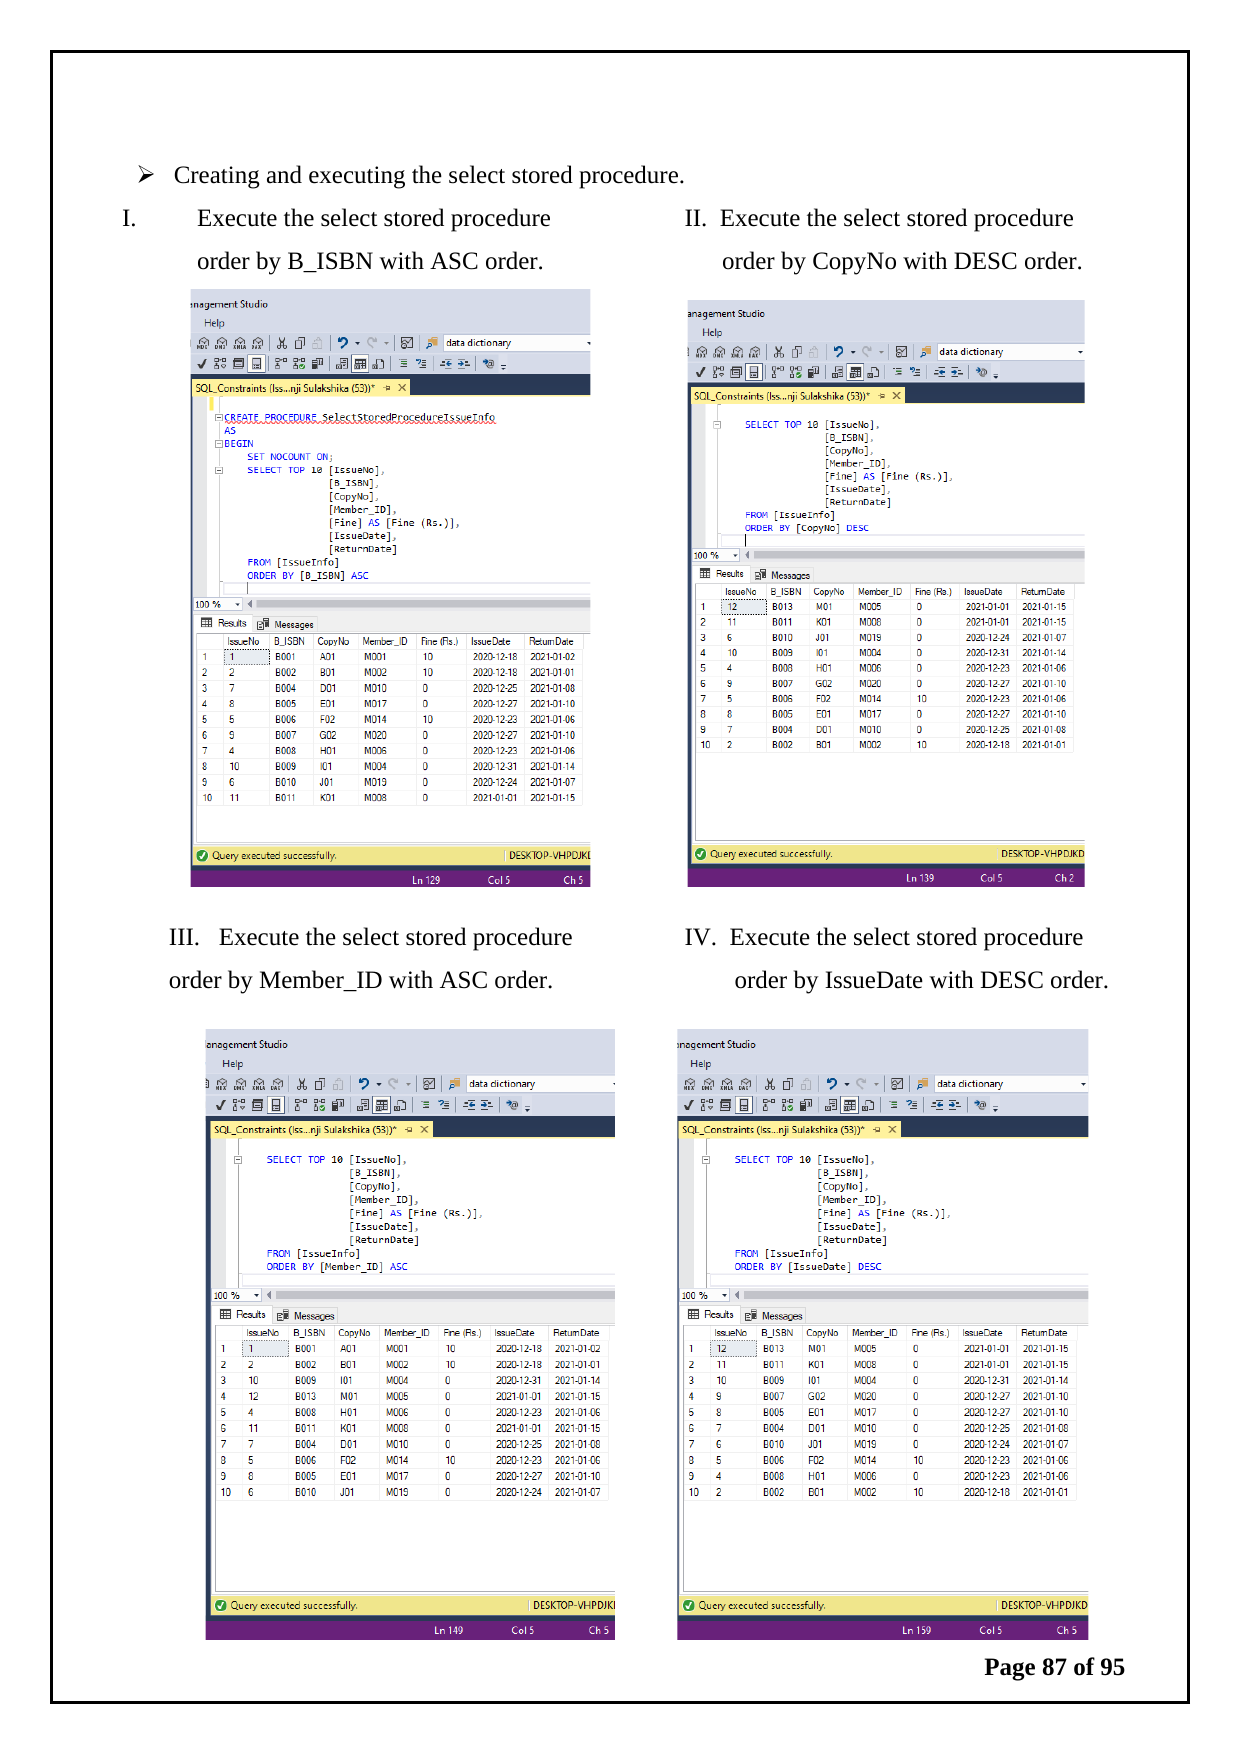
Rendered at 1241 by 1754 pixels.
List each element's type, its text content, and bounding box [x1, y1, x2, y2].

picture [677, 1029, 1089, 1640]
text III. Execute the select stored procedure IV. Execute the select stored procedure order by Member_ID with ASC order. order by IssueDate with DESC order. [169, 922, 1125, 994]
picture [205, 1029, 615, 1640]
picture [190, 289, 591, 887]
picture [687, 300, 1085, 887]
list Creating and executing the select stored procedure. [136, 160, 1125, 189]
list Execute the select stored procedure II. Execute the select stored procedure order by B_ISBN with ASC order. order by CopyNo with DESC order. [122, 203, 1125, 275]
